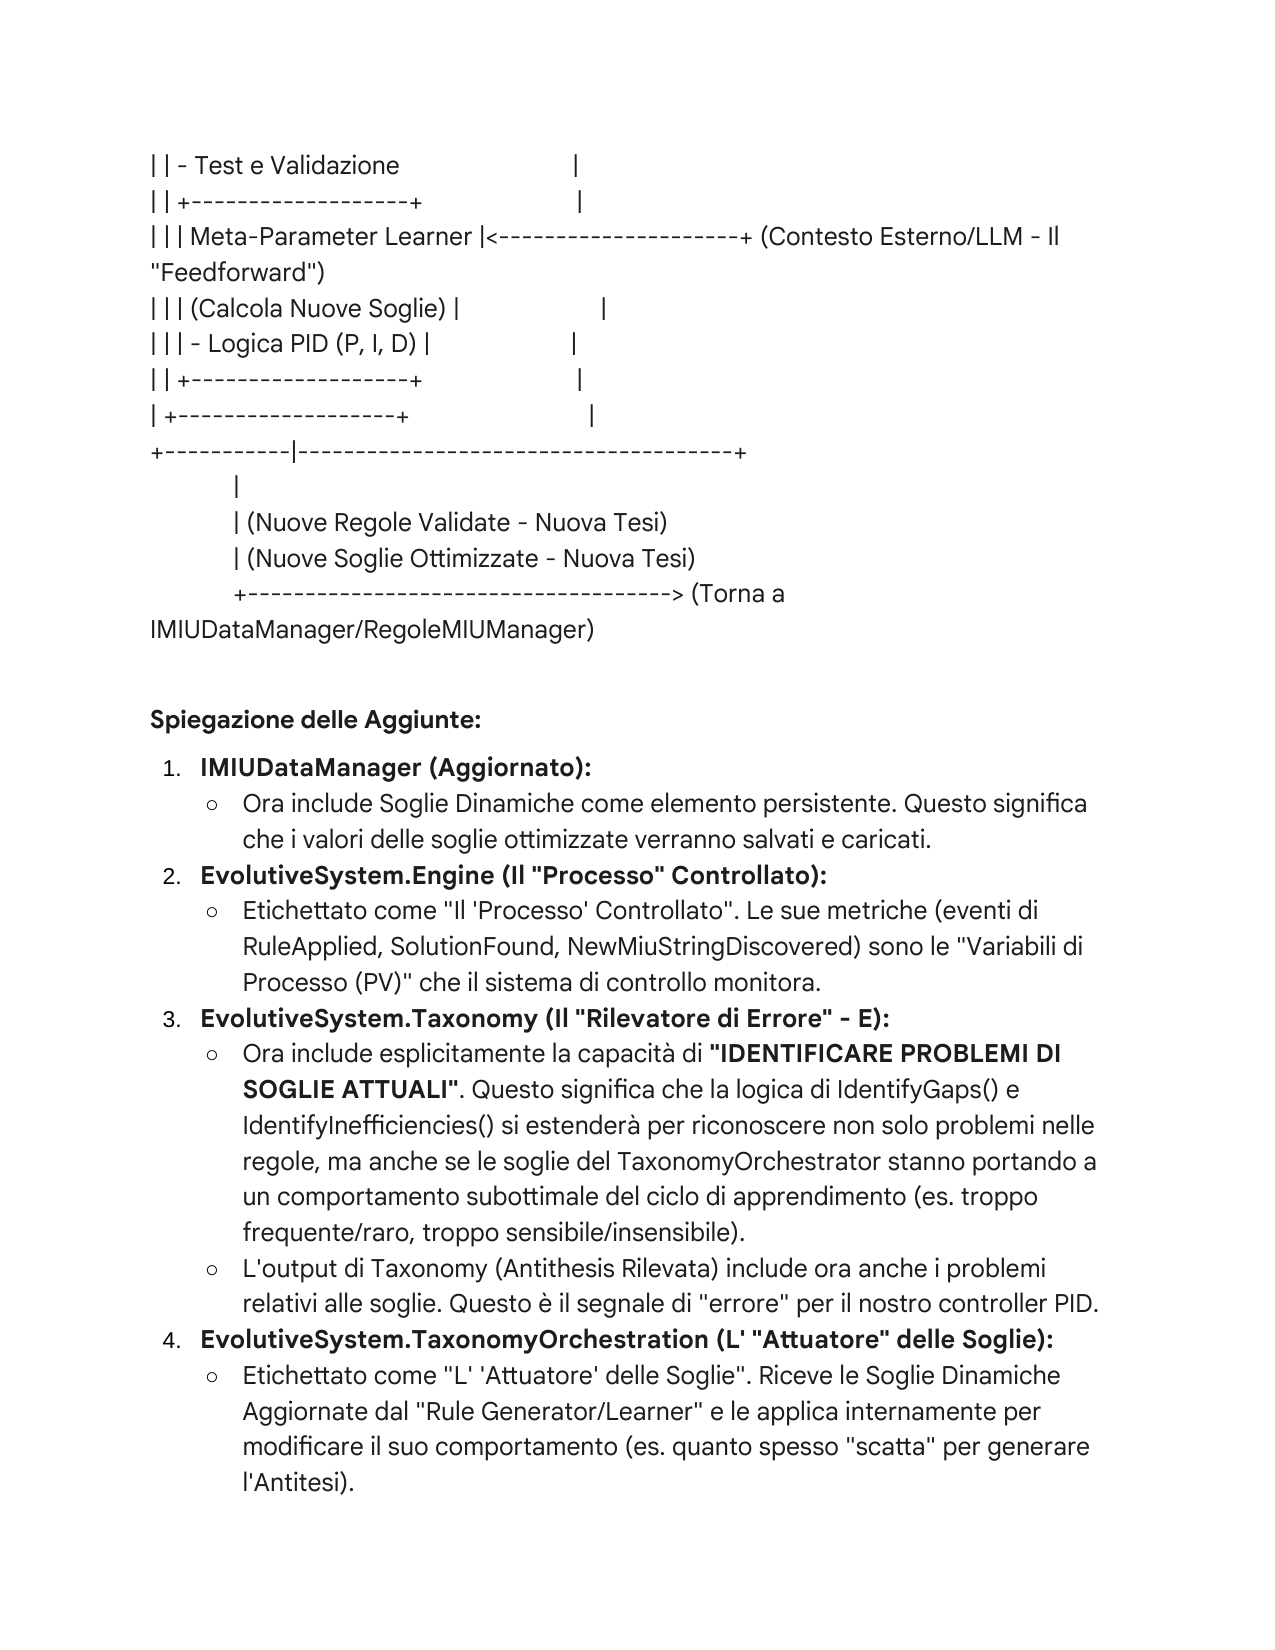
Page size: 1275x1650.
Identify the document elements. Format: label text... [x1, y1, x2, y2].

list Ora include Soglie Dinamiche come elemento persistente. Questo significa che i valori delle soglie ottimizzate verranno salvati e caricati. [205, 788, 1125, 856]
list Etichettato come "L' 'Attuatore' delle Soglie". Riceve le Soglie Dinamiche Aggiornate dal "Rule Generator/Learner" e le applica internamente per modificare il suo comportamento (es. quanto spesso "scatta" per generare l'Antitesi). [205, 1360, 1125, 1499]
subtitle Spiegazione delle Aggiunte: [150, 704, 1125, 736]
list L'output di Taxonomy (Antithesis Rilevata) include ora anche i problemi relativi alle soglie. Questo è il segnale di "errore" per il nostro controller PID. [205, 1253, 1125, 1320]
list EvolutiveSystem.TaxonomyOrchestration (L' "Attuatore" delle Soglie): [162, 1324, 1125, 1356]
list Ora include esplicitamente la capacità di "IDENTIFICARE PROBLEMI DI SOGLIE ATTUALI". Questo significa che la logica di IdentifyGaps() e IdentifyInefficiencies() si estenderà per riconoscere non solo problemi nelle regole, ma anche se le soglie del TaxonomyOrchestrator stanno portando a un comportamento subottimale del ciclo di apprendimento (es. troppo frequente/raro, troppo sensibile/insensibile). [205, 1038, 1125, 1248]
list IMIUDataManager (Aggiornato): [162, 753, 1125, 784]
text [150, 150, 1125, 676]
list Etichettato come "Il 'Processo' Controllato". Le sue metriche (eventi di RuleApplied, SolutionFound, NewMiuStringDiscovered) sono le "Variabili di Processo (PV)" che il sistema di controllo monitora. [205, 896, 1125, 998]
list EvolutiveSystem.Engine (Il "Processo" Controllato): [162, 860, 1125, 891]
list EvolutiveSystem.Taxonomy (Il "Rilevatore di Errore" - E): [162, 1003, 1125, 1034]
